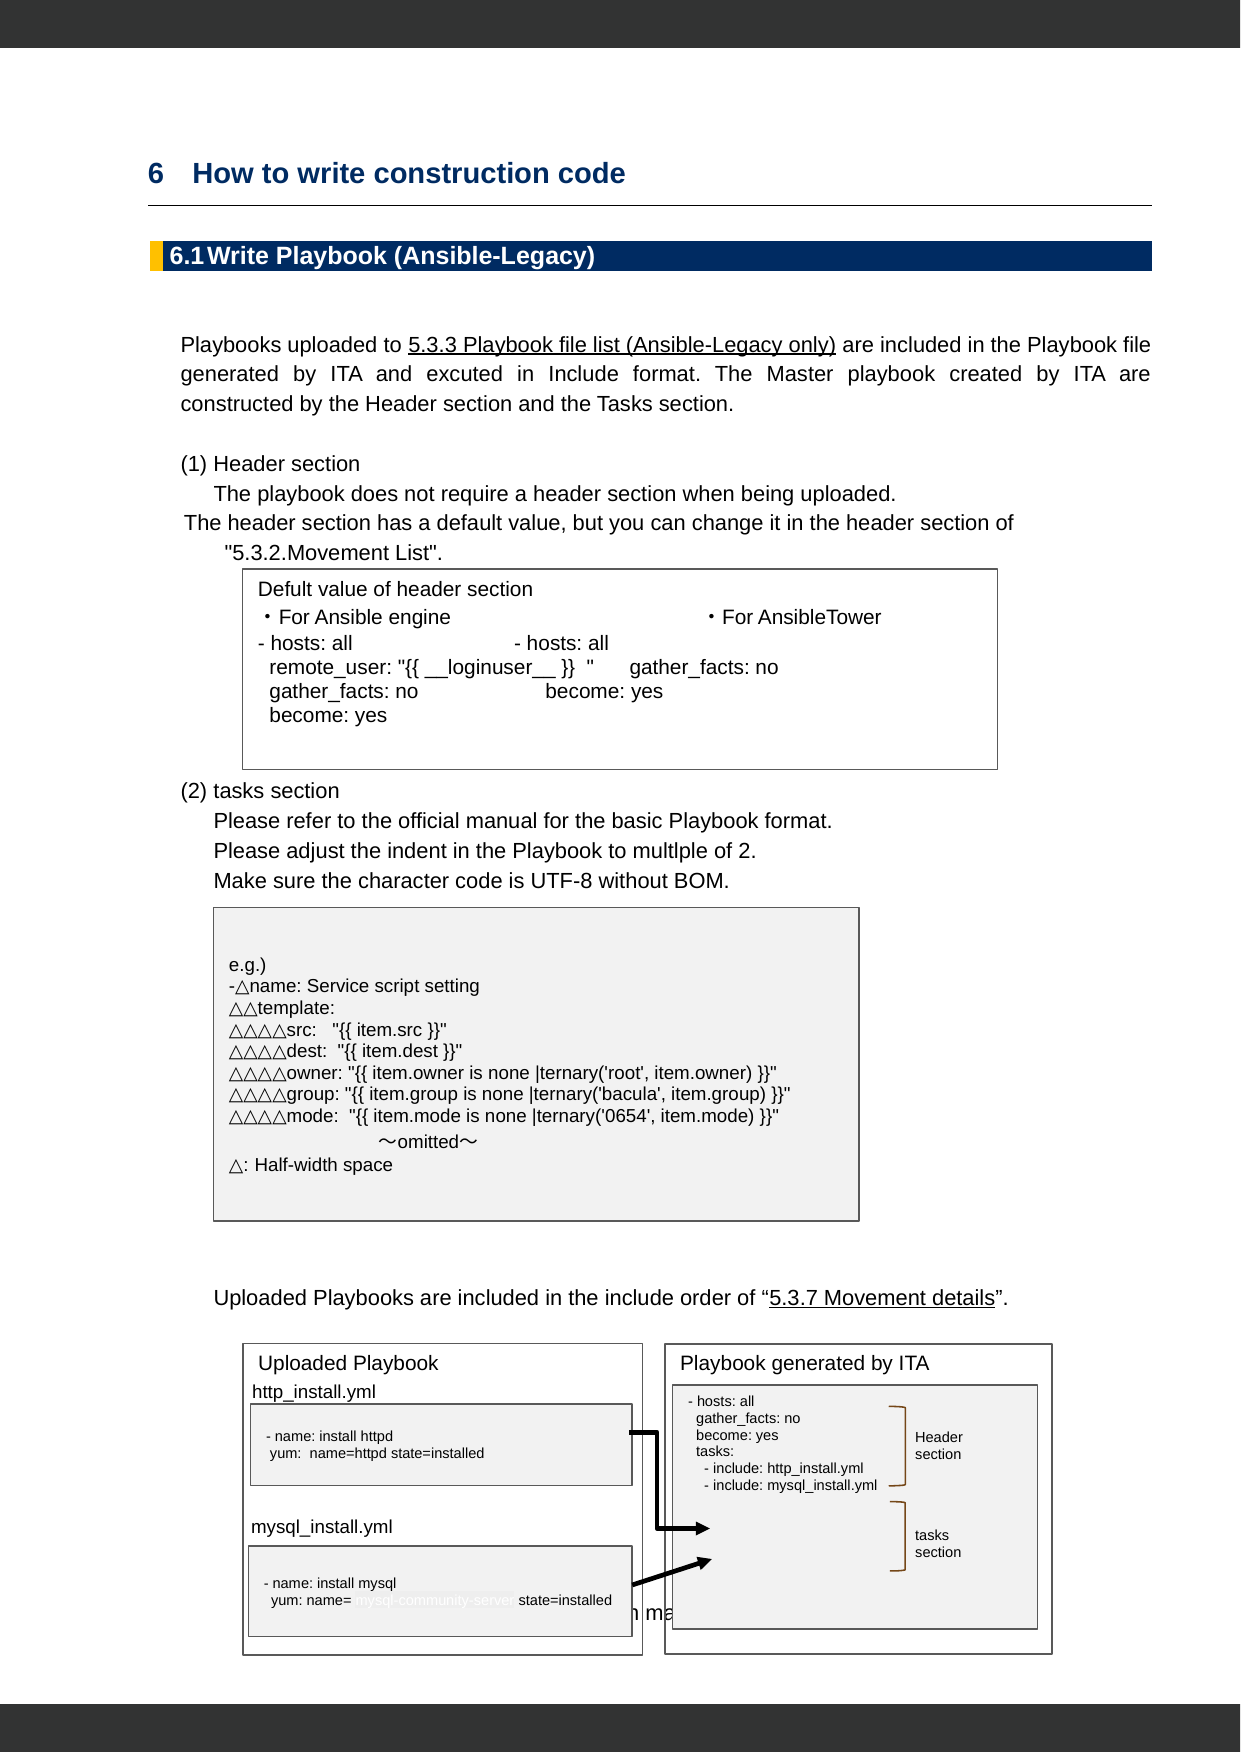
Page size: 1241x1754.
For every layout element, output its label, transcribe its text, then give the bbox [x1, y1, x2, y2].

subtitle How to write construction code [148, 143, 1152, 205]
text The header section has a default value, but you can change it in the header section of "5.3.2.Movement List". [148, 508, 1152, 567]
picture [0, 1704, 1241, 1752]
text (1) Header section [180, 448, 1152, 478]
text Uploaded Playbooks are included in the include order of “5.3.7 Movement details”. [148, 1282, 1152, 1312]
text Make sure the character code is UTF-8 without BOM. [180, 865, 1152, 895]
text Please refer to the official manual for the basic Playbook format. [180, 806, 1152, 836]
text Playbooks uploaded to 5.3.3 Playbook file list (Ansible-Legacy only) are included in the Playbook file generated by ITA and excuted in Include format. The Master playbook created by ITA are constructed by the Header section and the Tasks section. [180, 329, 1152, 418]
list (2) tasks section [180, 776, 1152, 806]
picture [0, 0, 1241, 48]
subtitle Write Playbook (Ansible-Legacy) [163, 241, 1152, 271]
text The playbook does not require a header section when being uploaded. [180, 478, 1152, 508]
text Please adjust the indent in the Playbook to multlple of 2. [180, 836, 1152, 865]
